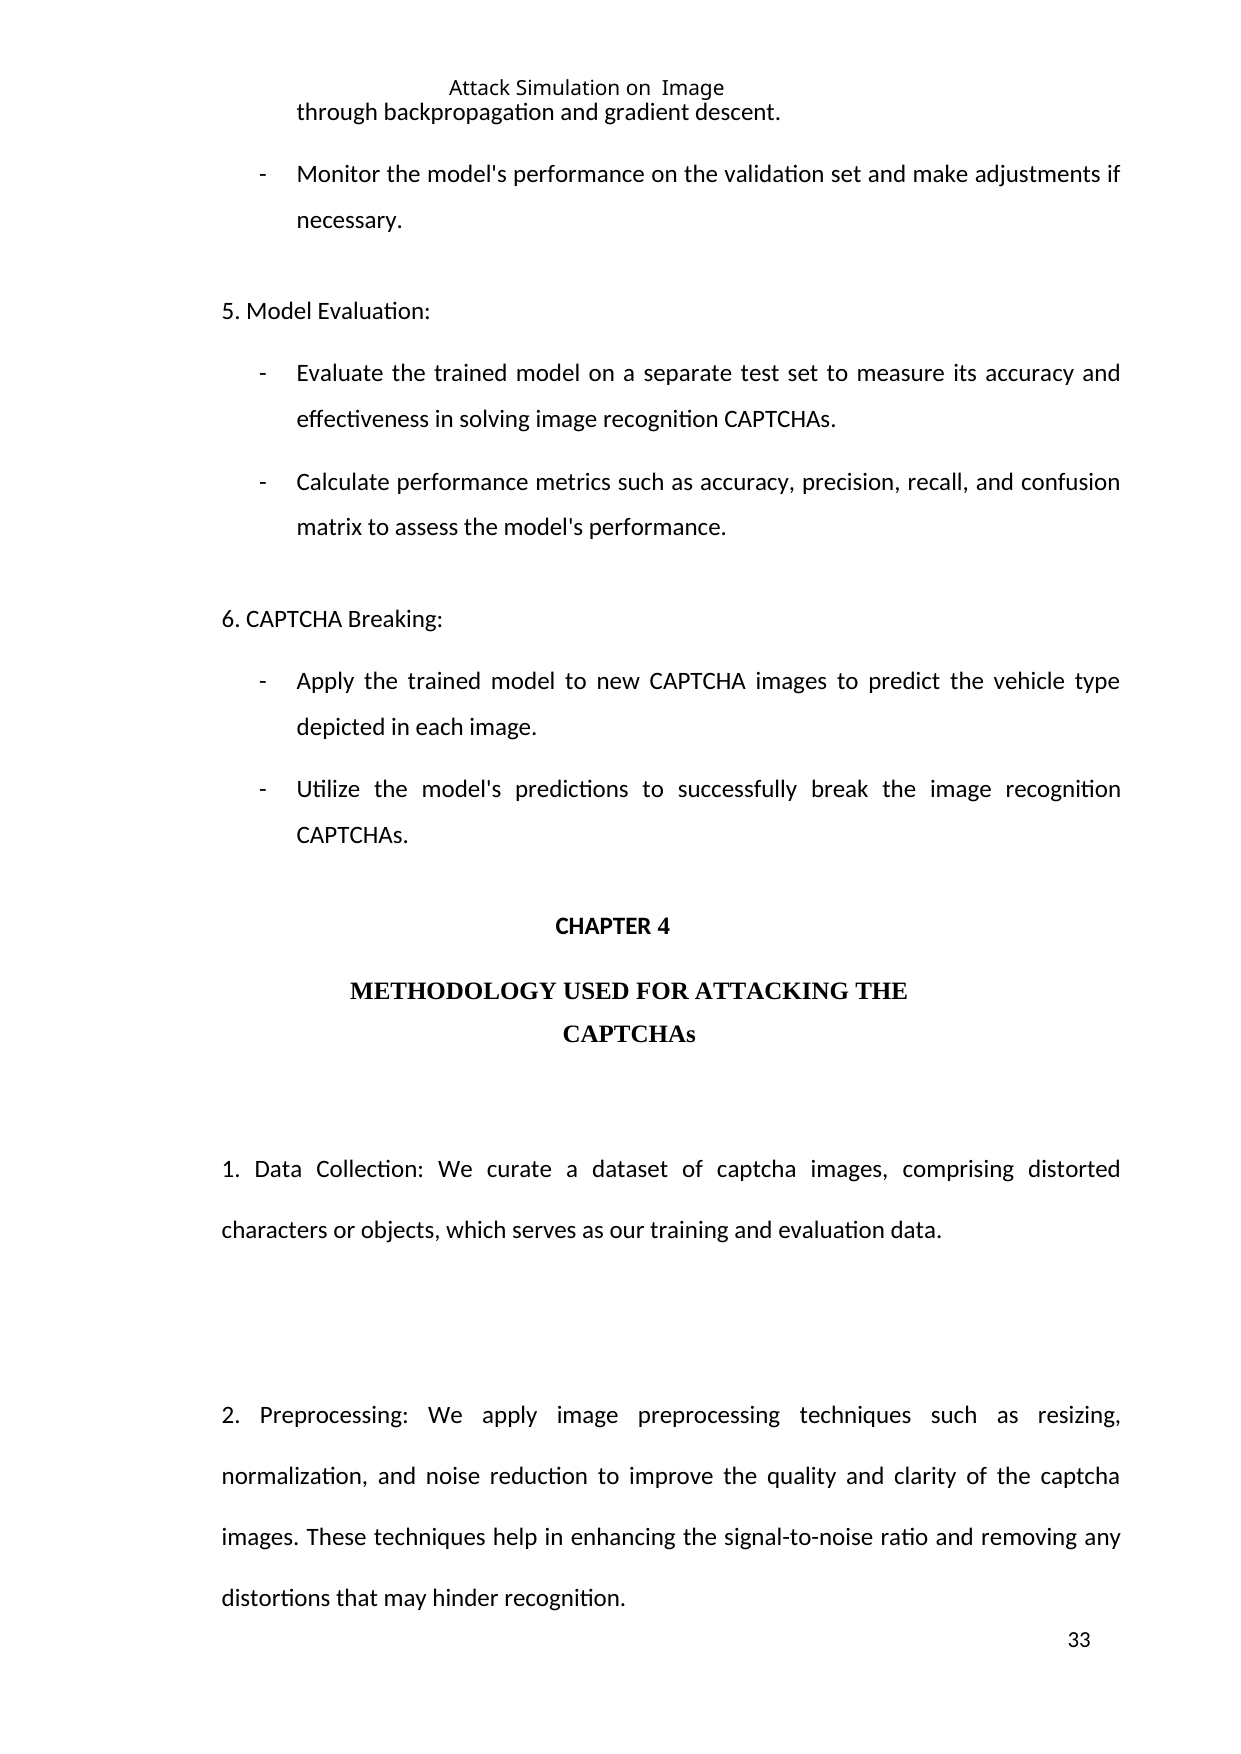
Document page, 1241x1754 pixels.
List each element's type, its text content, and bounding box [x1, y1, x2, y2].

text 6. CAPTCHA Breaking: [221, 603, 1122, 633]
subtitle METHODOLOGY USED FOR ATTACKING THE CAPTCHAs [330, 976, 928, 1048]
text 1. Data Collection: We curate a dataset of captcha images, comprising distorted characters or objects, which serves as our training and evaluation data. [221, 1153, 1122, 1245]
text 2. Preprocessing: We apply image preprocessing techniques such as resizing, normalization, and noise reduction to improve the quality and clarity of the captcha images. These techniques help in enhancing the signal-to-noise ratio and removing any distortions that may hinder recognition. [221, 1399, 1122, 1613]
list Monitor the model's performance on the validation set and make adjustments if necessary. [259, 158, 1122, 234]
list Calculate performance metrics such as accuracy, precision, recall, and confusion matrix to assess the model's performance. [259, 466, 1122, 542]
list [259, 96, 1122, 126]
list Utilize the model's predictions to successfully break the image recognition CAPTCHAs. [259, 773, 1122, 849]
list Evaluate the trained model on a separate test set to measure its accuracy and effectiveness in solving image recognition CAPTCHAs. [259, 358, 1122, 434]
text CHAPTER 4 [521, 910, 1122, 941]
text 5. Model Evaluation: [221, 295, 1122, 326]
list Apply the trained model to new CAPTCHA images to predict the vehicle type depicted in each image. [259, 665, 1122, 741]
